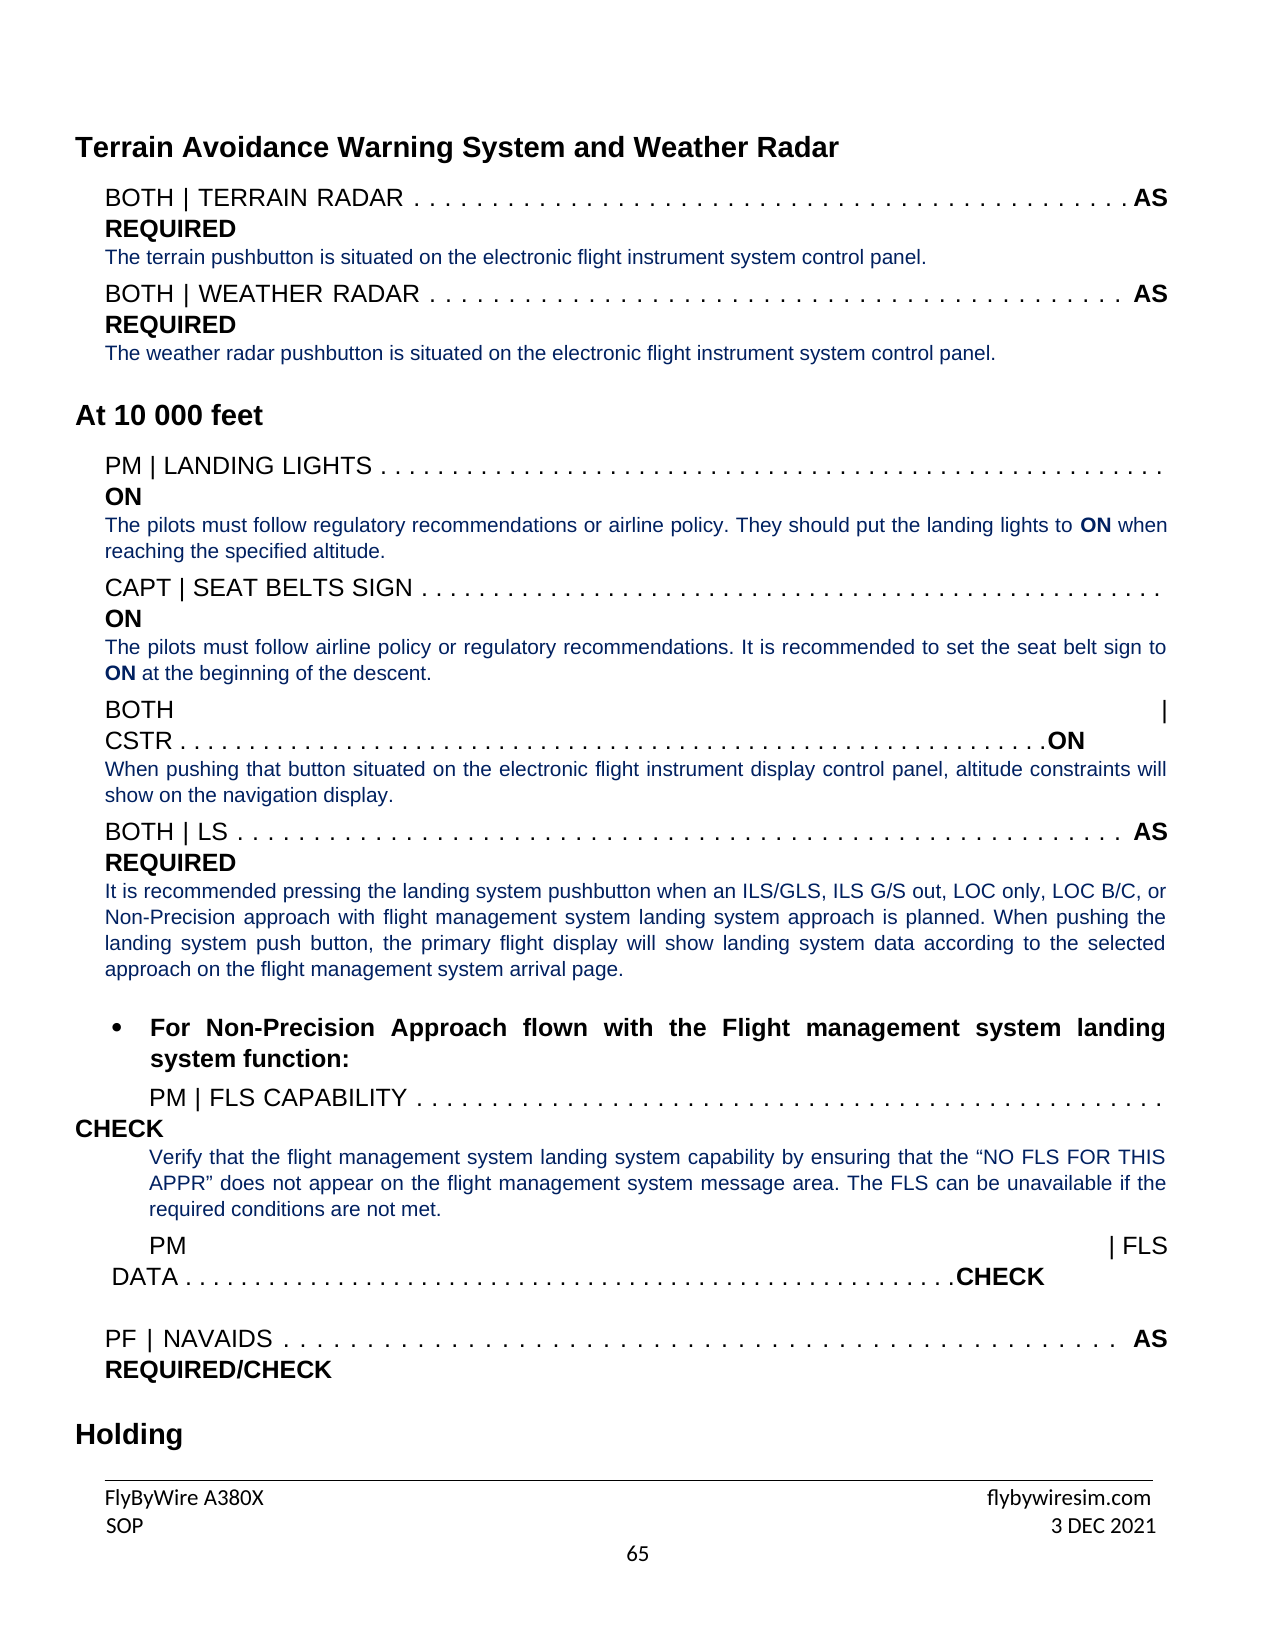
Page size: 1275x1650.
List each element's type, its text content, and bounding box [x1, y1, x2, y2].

text CAPT | SEAT BELTS SIGN . . . . . . . . . . . . . . . . . . . . . . . . . . . . . . . . . . . . . . . . . . . . . . . . . . . . ON [104, 573, 1168, 632]
text PM | LANDING LIGHTS . . . . . . . . . . . . . . . . . . . . . . . . . . . . . . . . . . . . . . . . . . . . . . . . . . . . . . . ON [104, 451, 1168, 510]
text It is recommended pressing the landing system pushbutton when an ILS/GLS, ILS G/S out, LOC only, LOC B/C, or Non-Precision approach with flight management system landing system approach is planned. When pushing the landing system push button, the primary flight display will show landing system data according to the selected approach on the flight management system arrival page. [104, 879, 1168, 980]
text When pushing that button situated on the electronic flight instrument display control panel, altitude constraints will show on the navigation display. [104, 757, 1168, 807]
text The weather radar pushbutton is situated on the electronic flight instrument system control panel. [104, 341, 1168, 365]
text At 10 000 feet [75, 398, 1168, 431]
text PF | NAVAIDS . . . . . . . . . . . . . . . . . . . . . . . . . . . . . . . . . . . . . . . . . . . . . . . . . . AS REQUIRED/CHECK [104, 1324, 1168, 1384]
text PM | FLS DATA . . . . . . . . . . . . . . . . . . . . . . . . . . . . . . . . . . . . . . . . . . . . . . . . . . . . . . . .CHECK [111, 1231, 1168, 1291]
text The terrain pushbutton is situated on the electronic flight instrument system control panel. [104, 245, 1168, 269]
text BOTH | CSTR . . . . . . . . . . . . . . . . . . . . . . . . . . . . . . . . . . . . . . . . . . . . . . . . . . . . . . . . . . . . . . .ON [104, 695, 1168, 754]
text Holding [75, 1417, 1168, 1451]
text The pilots must follow airline policy or regulatory recommendations. It is recommended to set the seat belt sign to ON at the beginning of the descent. [104, 635, 1168, 684]
text BOTH | TERRAIN RADAR . . . . . . . . . . . . . . . . . . . . . . . . . . . . . . . . . . . . . . . . . . . . . .AS REQUIRED [104, 183, 1168, 242]
text Verify that the flight management system landing system capability by ensuring that the “NO FLS FOR THIS APPR” does not appear on the flight management system message area. The FLS can be unavailable if the required conditions are not met. [149, 1145, 1168, 1221]
text The pilots must follow regulatory recommendations or airline policy. They should put the landing lights to ON when reaching the specified altitude. [104, 513, 1168, 562]
text Terrain Avoidance Warning System and Weather Radar [75, 130, 1168, 163]
text BOTH | LS . . . . . . . . . . . . . . . . . . . . . . . . . . . . . . . . . . . . . . . . . . . . . . . . . . . . . . . . . . AS REQUIRED [104, 817, 1168, 877]
list For Non-Precision Approach flown with the Flight management system landing system function: [112, 1012, 1168, 1072]
text BOTH | WEATHER RADAR . . . . . . . . . . . . . . . . . . . . . . . . . . . . . . . . . . . . . . . . . . . . AS REQUIRED [104, 279, 1168, 339]
text PM | FLS CAPABILITY . . . . . . . . . . . . . . . . . . . . . . . . . . . . . . . . . . . . . . . . . . . . . . . . . . CHECK [75, 1083, 1168, 1143]
